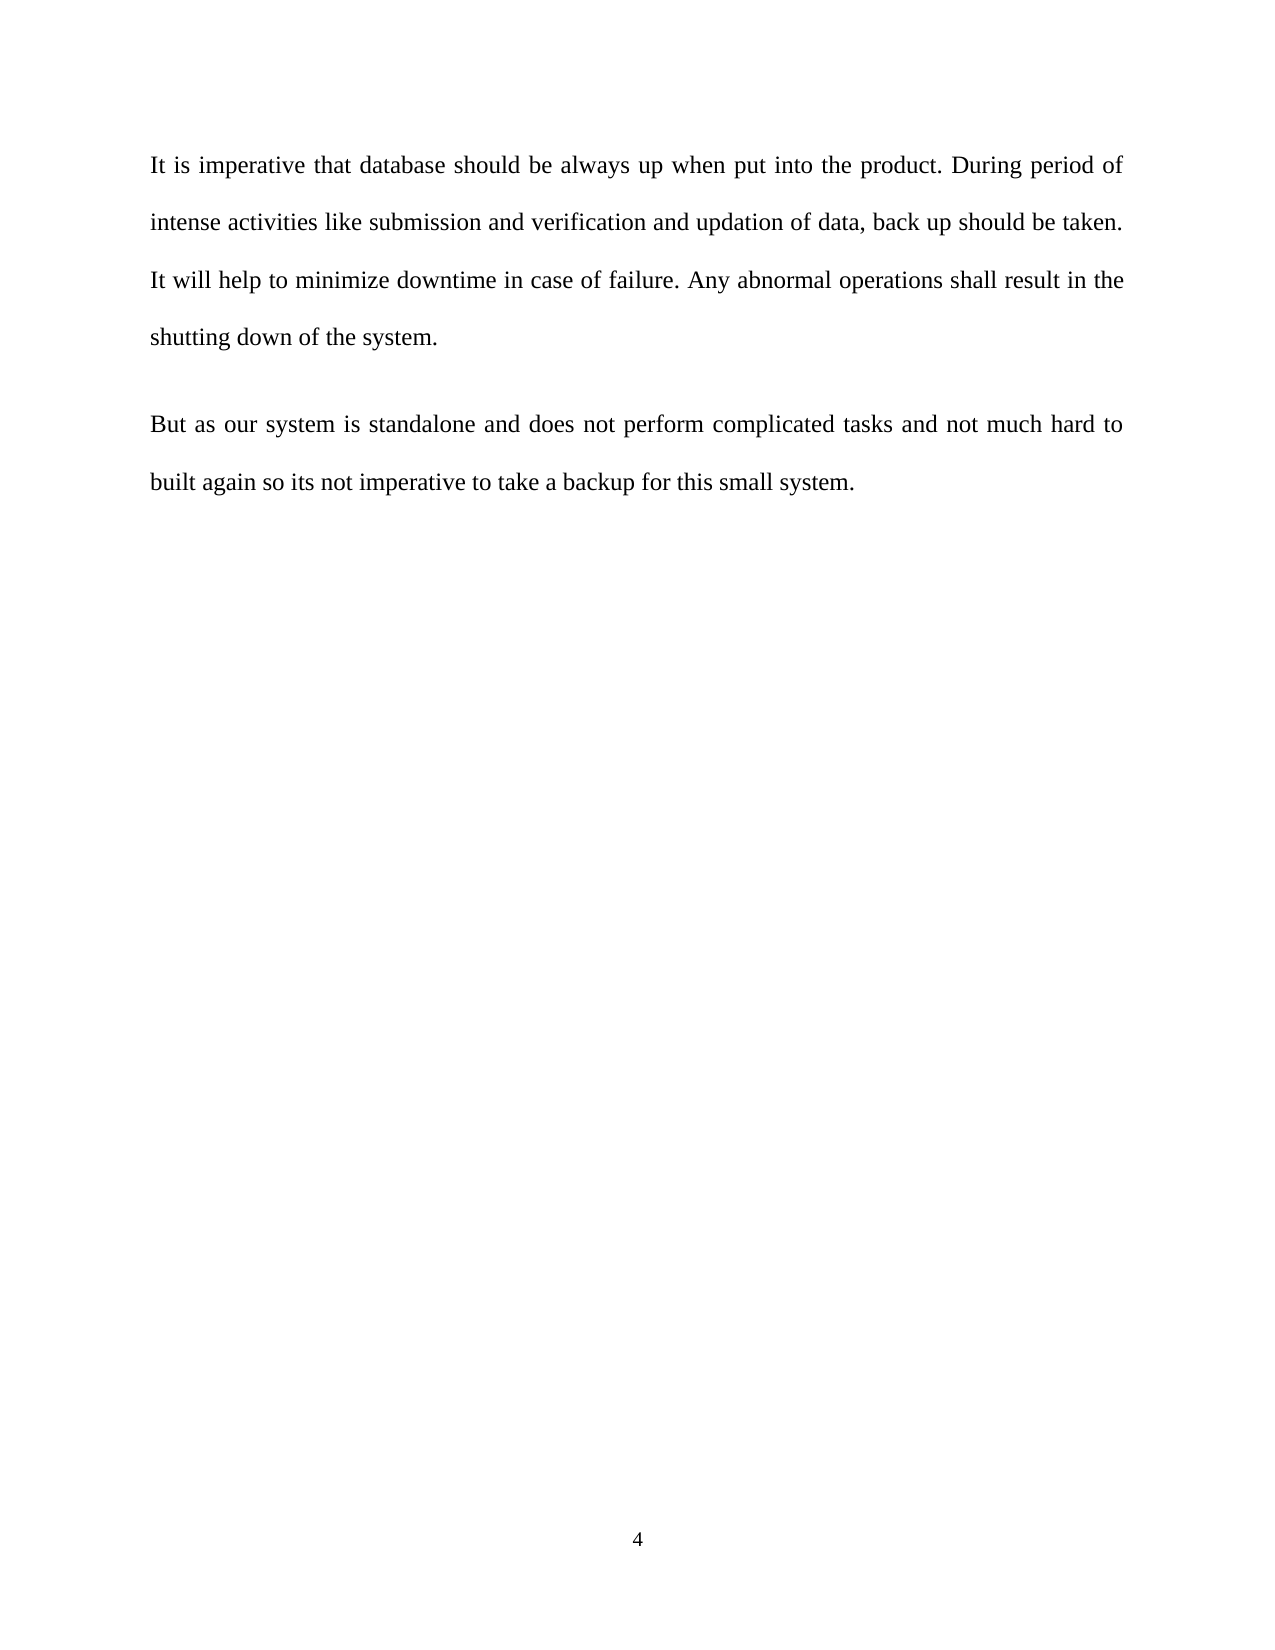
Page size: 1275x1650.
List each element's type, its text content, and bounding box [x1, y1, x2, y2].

text But as our system is standalone and does not perform complicated tasks and not much hard to built again so its not imperative to take a backup for this small system. [150, 409, 1125, 495]
text It is imperative that database should be always up when put into the product. During period of intense activities like submission and verification and updation of data, back up should be taken. It will help to minimize downtime in case of failure. Any abnormal operations shall result in the shutting down of the system. [150, 150, 1125, 351]
